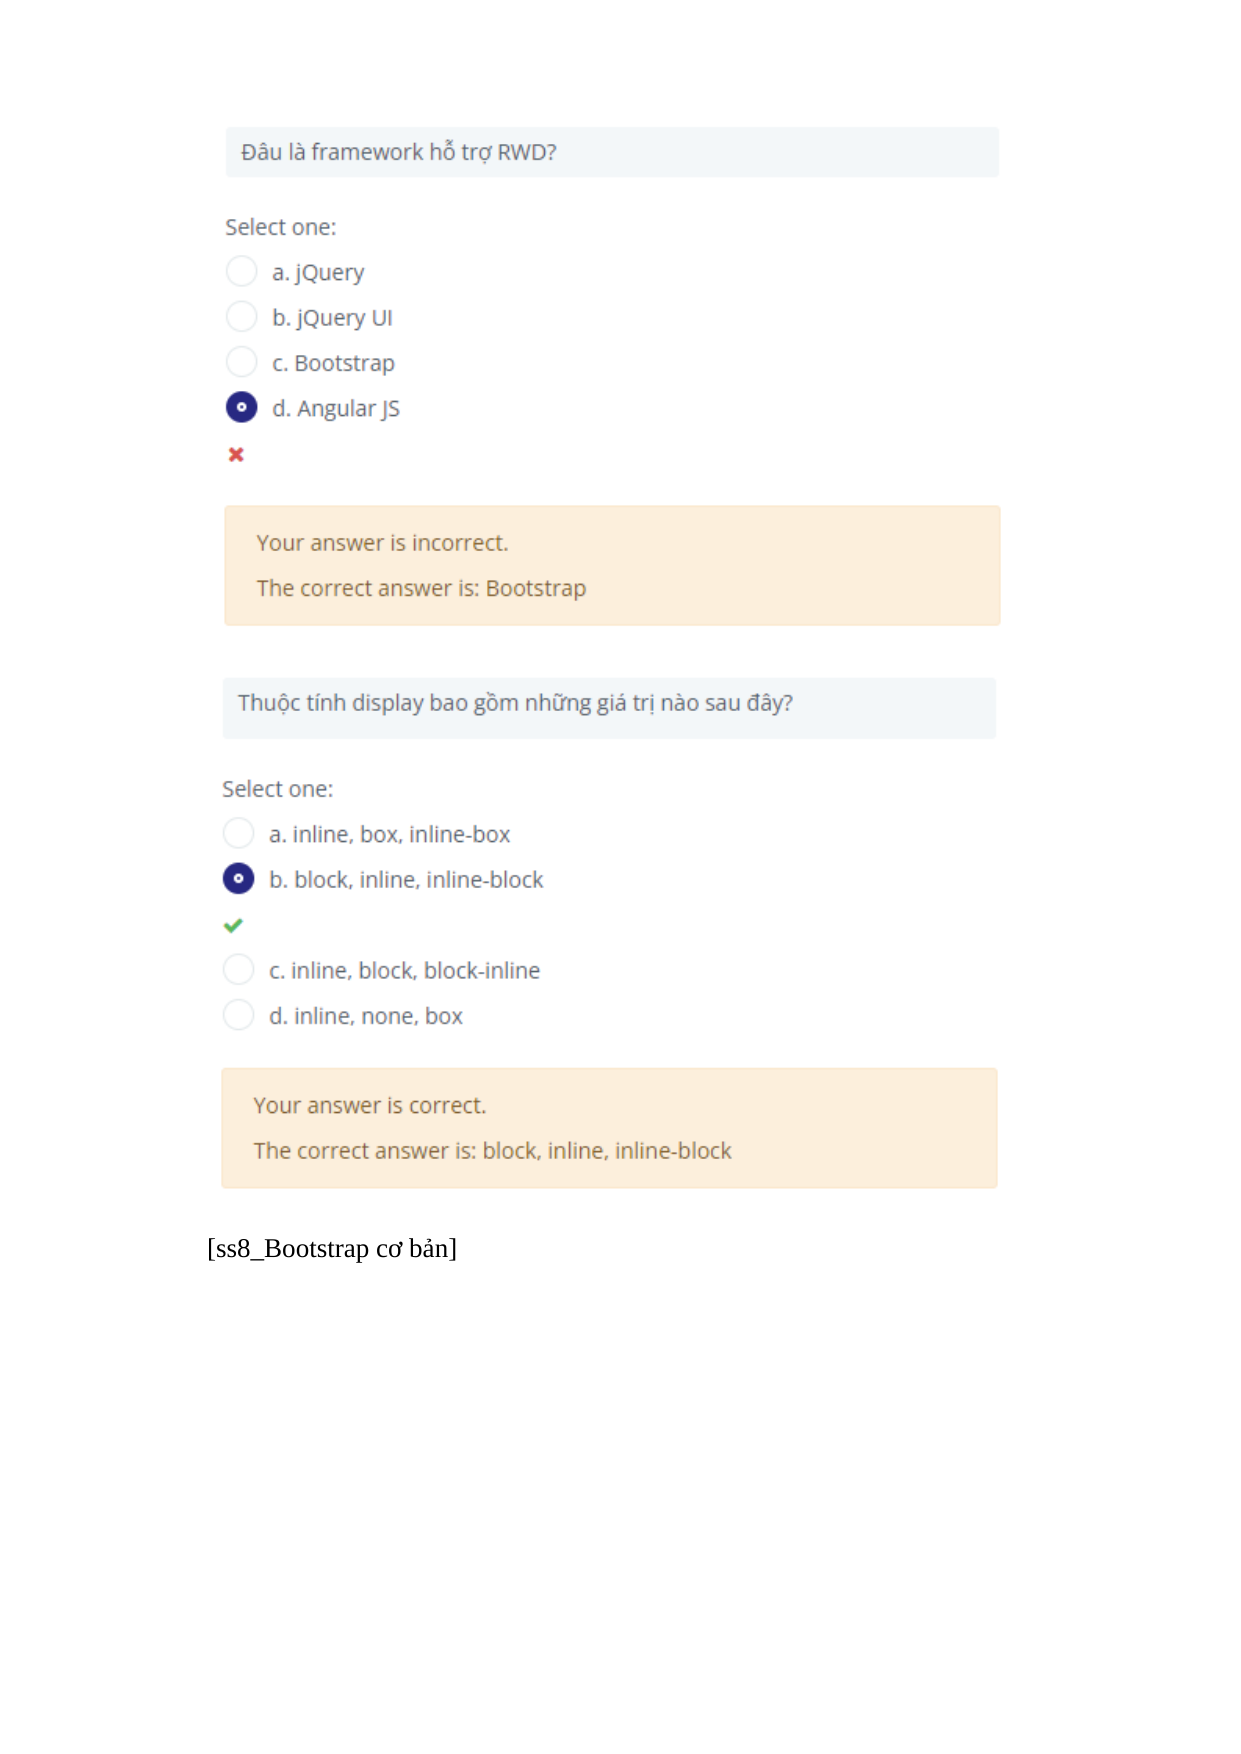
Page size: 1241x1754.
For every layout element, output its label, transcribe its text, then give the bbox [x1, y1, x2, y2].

picture [206, 664, 1012, 1206]
picture [206, 118, 1015, 637]
text [ss8_Bootstrap cơ bản] [207, 1233, 1152, 1264]
